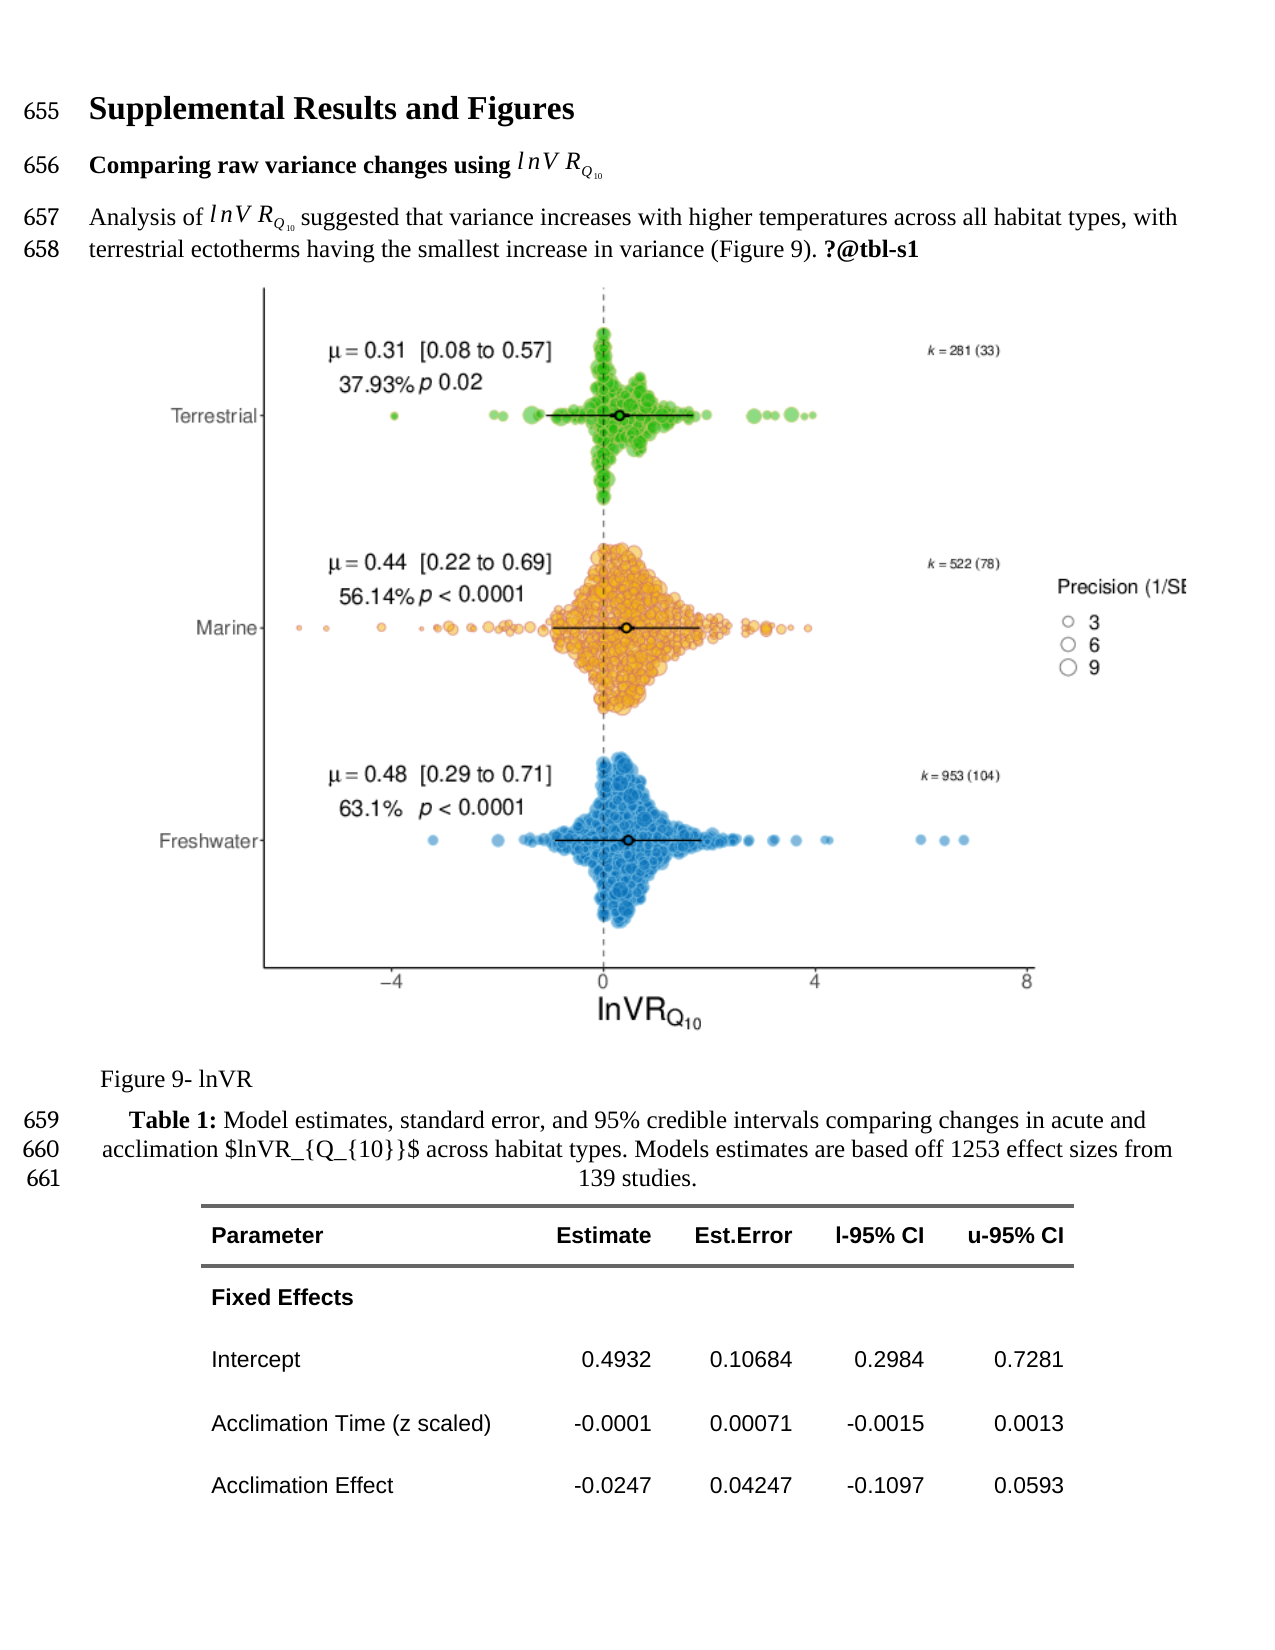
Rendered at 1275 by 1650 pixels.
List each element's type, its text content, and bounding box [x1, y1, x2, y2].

table_cell -0.1097 [803, 1456, 934, 1516]
table_header Parameter [201, 1208, 524, 1264]
table_cell Intercept [201, 1328, 524, 1392]
picture [118, 281, 1187, 1044]
table_cell 0.0593 [935, 1456, 1074, 1516]
table_header Est.Error [662, 1208, 803, 1264]
text Analysis of suggested that variance increases with higher temperatures across all habitat types, with terrestrial ectotherms having the smallest increase in variance (Figure 9). ?@tbl-s1 [89, 200, 1186, 262]
table_header u-95% CI [935, 1208, 1074, 1264]
table_header l-95% CI [803, 1208, 934, 1264]
subtitle Comparing raw variance changes using [89, 148, 1186, 181]
table_header Estimate [524, 1208, 662, 1264]
table_cell -0.0015 [803, 1392, 934, 1456]
table_cell Fixed Effects [201, 1268, 1074, 1328]
table_header Figure 9- lnVR [89, 281, 1186, 1106]
table_cell 0.10684 [662, 1328, 803, 1392]
table_cell 0.00071 [662, 1392, 803, 1456]
table_cell 0.04247 [662, 1456, 803, 1516]
table_cell 0.0013 [935, 1392, 1074, 1456]
table_cell Acclimation Time (z scaled) [201, 1392, 524, 1456]
text Table : Model estimates, standard error, and 95% credible intervals comparing changes in acute and acclimation $lnVR_{Q_{10}}$ across habitat types. Models estimates are based off 1253 effect sizes from 139 studies. [89, 1106, 1186, 1192]
table_cell 0.7281 [935, 1328, 1074, 1392]
table_cell 0.2984 [803, 1328, 934, 1392]
table_cell 0.4932 [524, 1328, 662, 1392]
subtitle Supplemental Results and Figures [89, 89, 1186, 127]
table_cell Acclimation Effect [201, 1456, 524, 1516]
table_cell -0.0001 [524, 1392, 662, 1456]
table_cell -0.0247 [524, 1456, 662, 1516]
